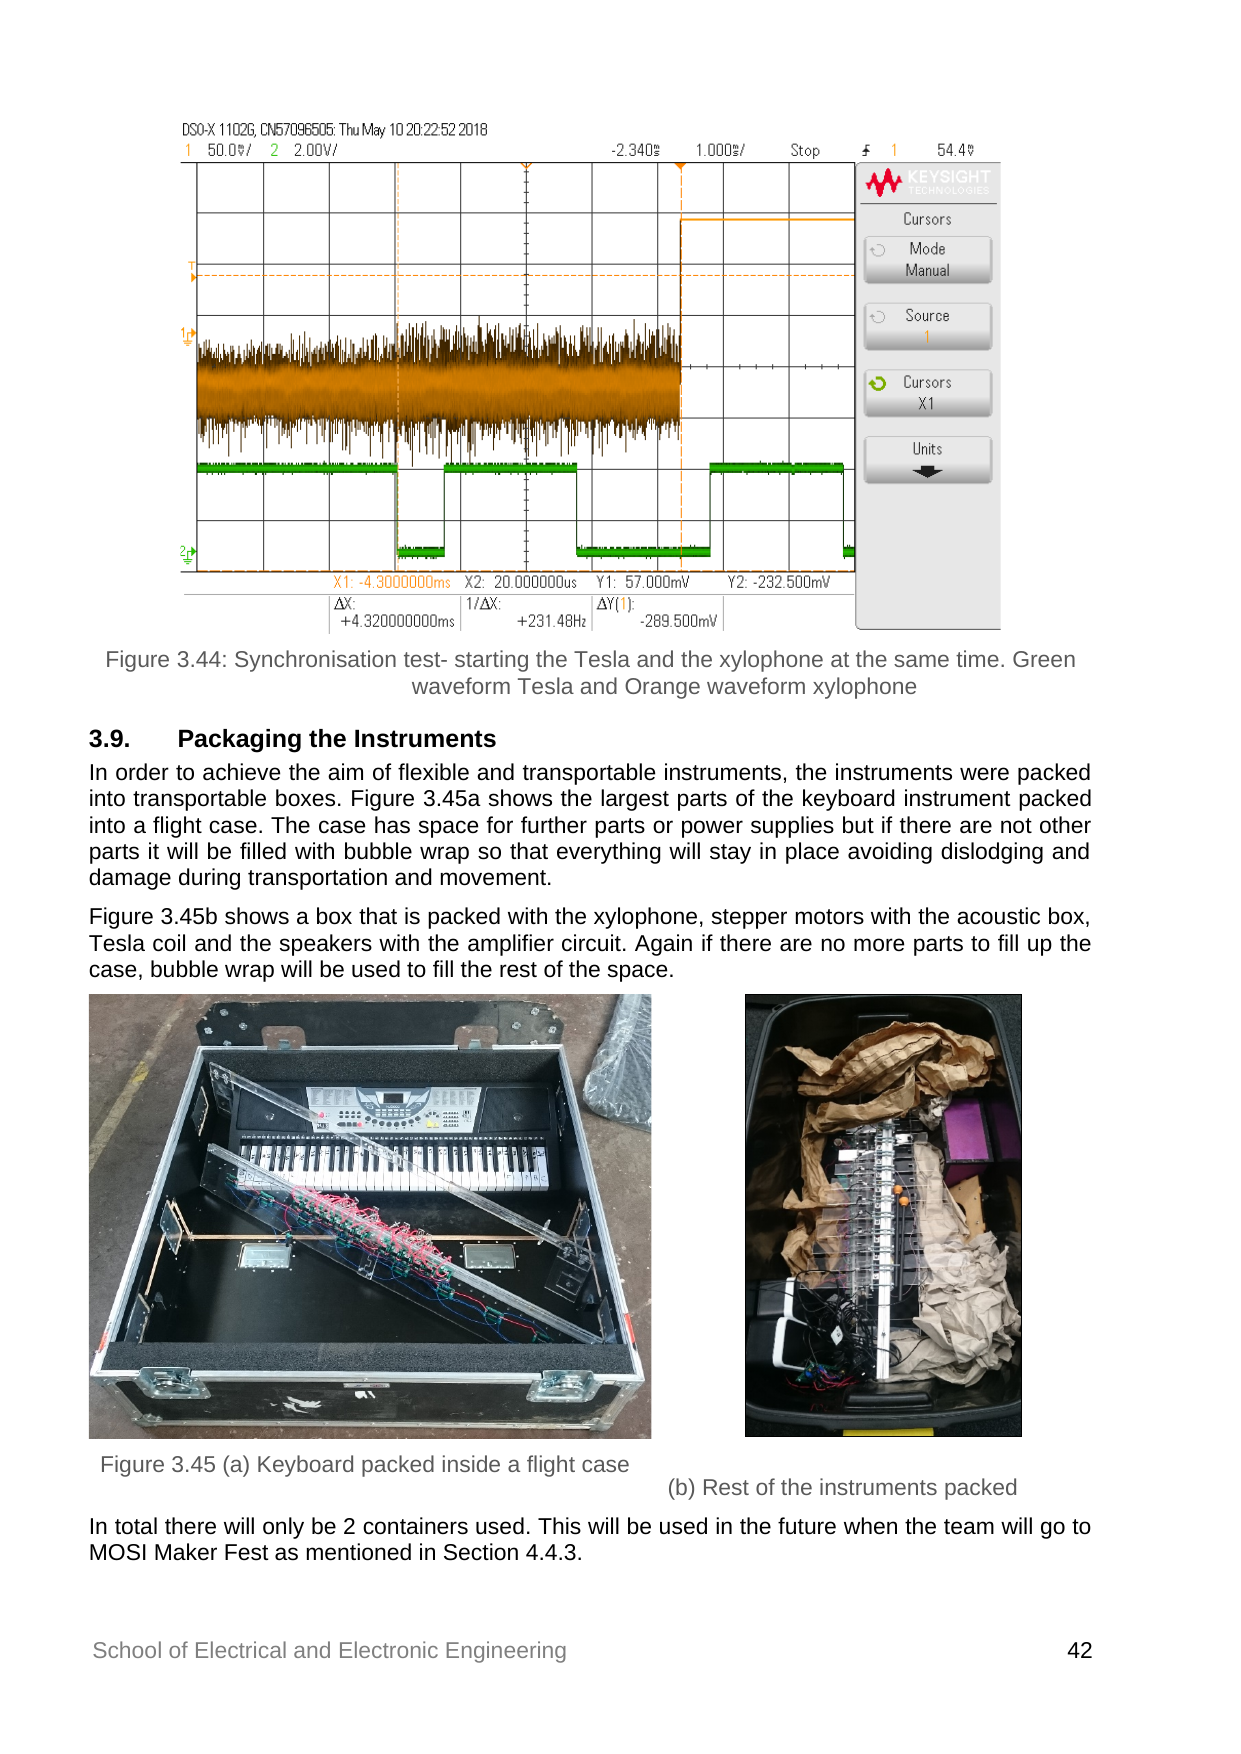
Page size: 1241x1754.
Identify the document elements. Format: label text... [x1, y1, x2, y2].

picture [88, 994, 652, 1439]
subtitle Packaging the Instruments [89, 724, 1092, 753]
picture [746, 995, 1021, 1436]
table_header (b) Rest of the instruments packed [652, 995, 1104, 1513]
text In total there will only be 2 containers used. This will be used in the future when the team will go to MOSI Maker Fest as mentioned in Section 4.4.3. [89, 1513, 1092, 1565]
picture [180, 118, 1001, 634]
